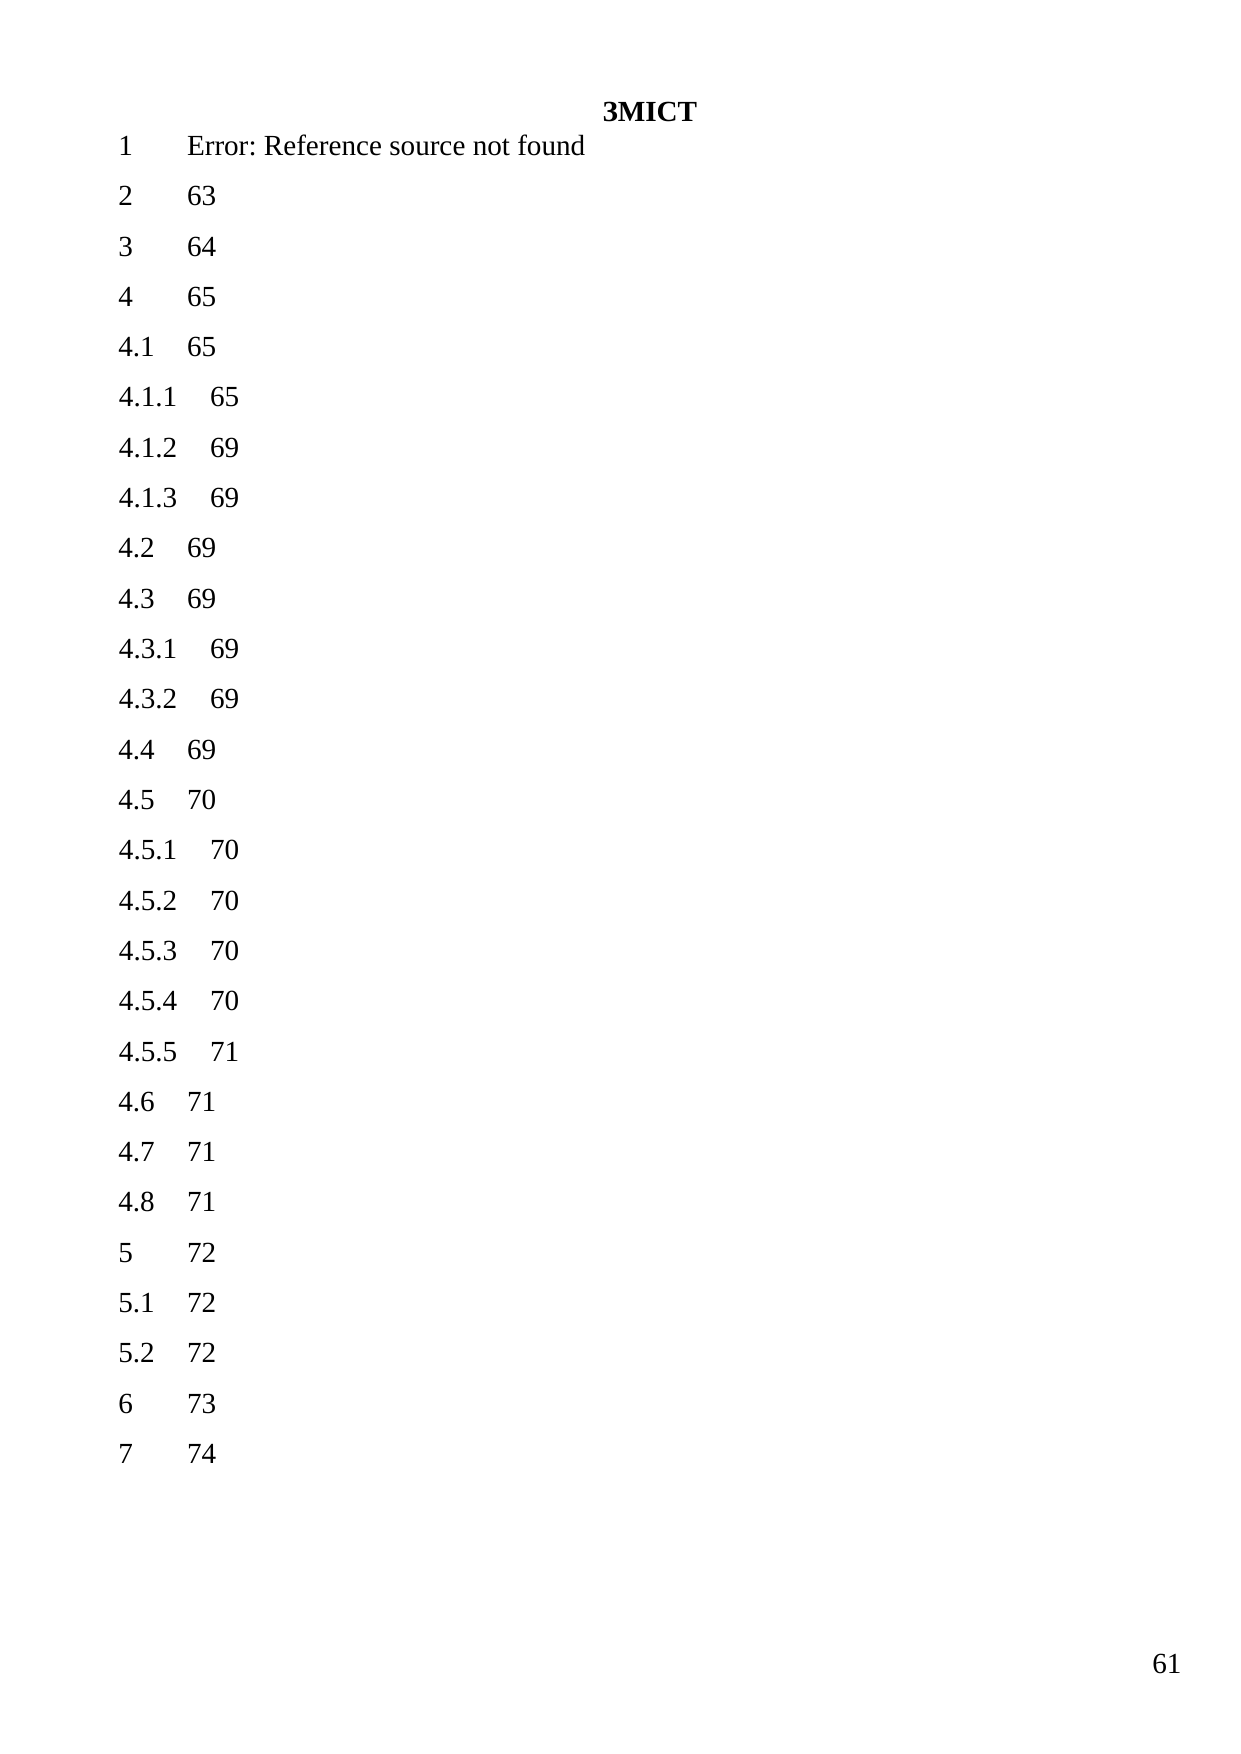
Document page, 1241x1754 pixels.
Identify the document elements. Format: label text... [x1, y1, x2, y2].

text ЗМІСТ [118, 94, 1181, 128]
